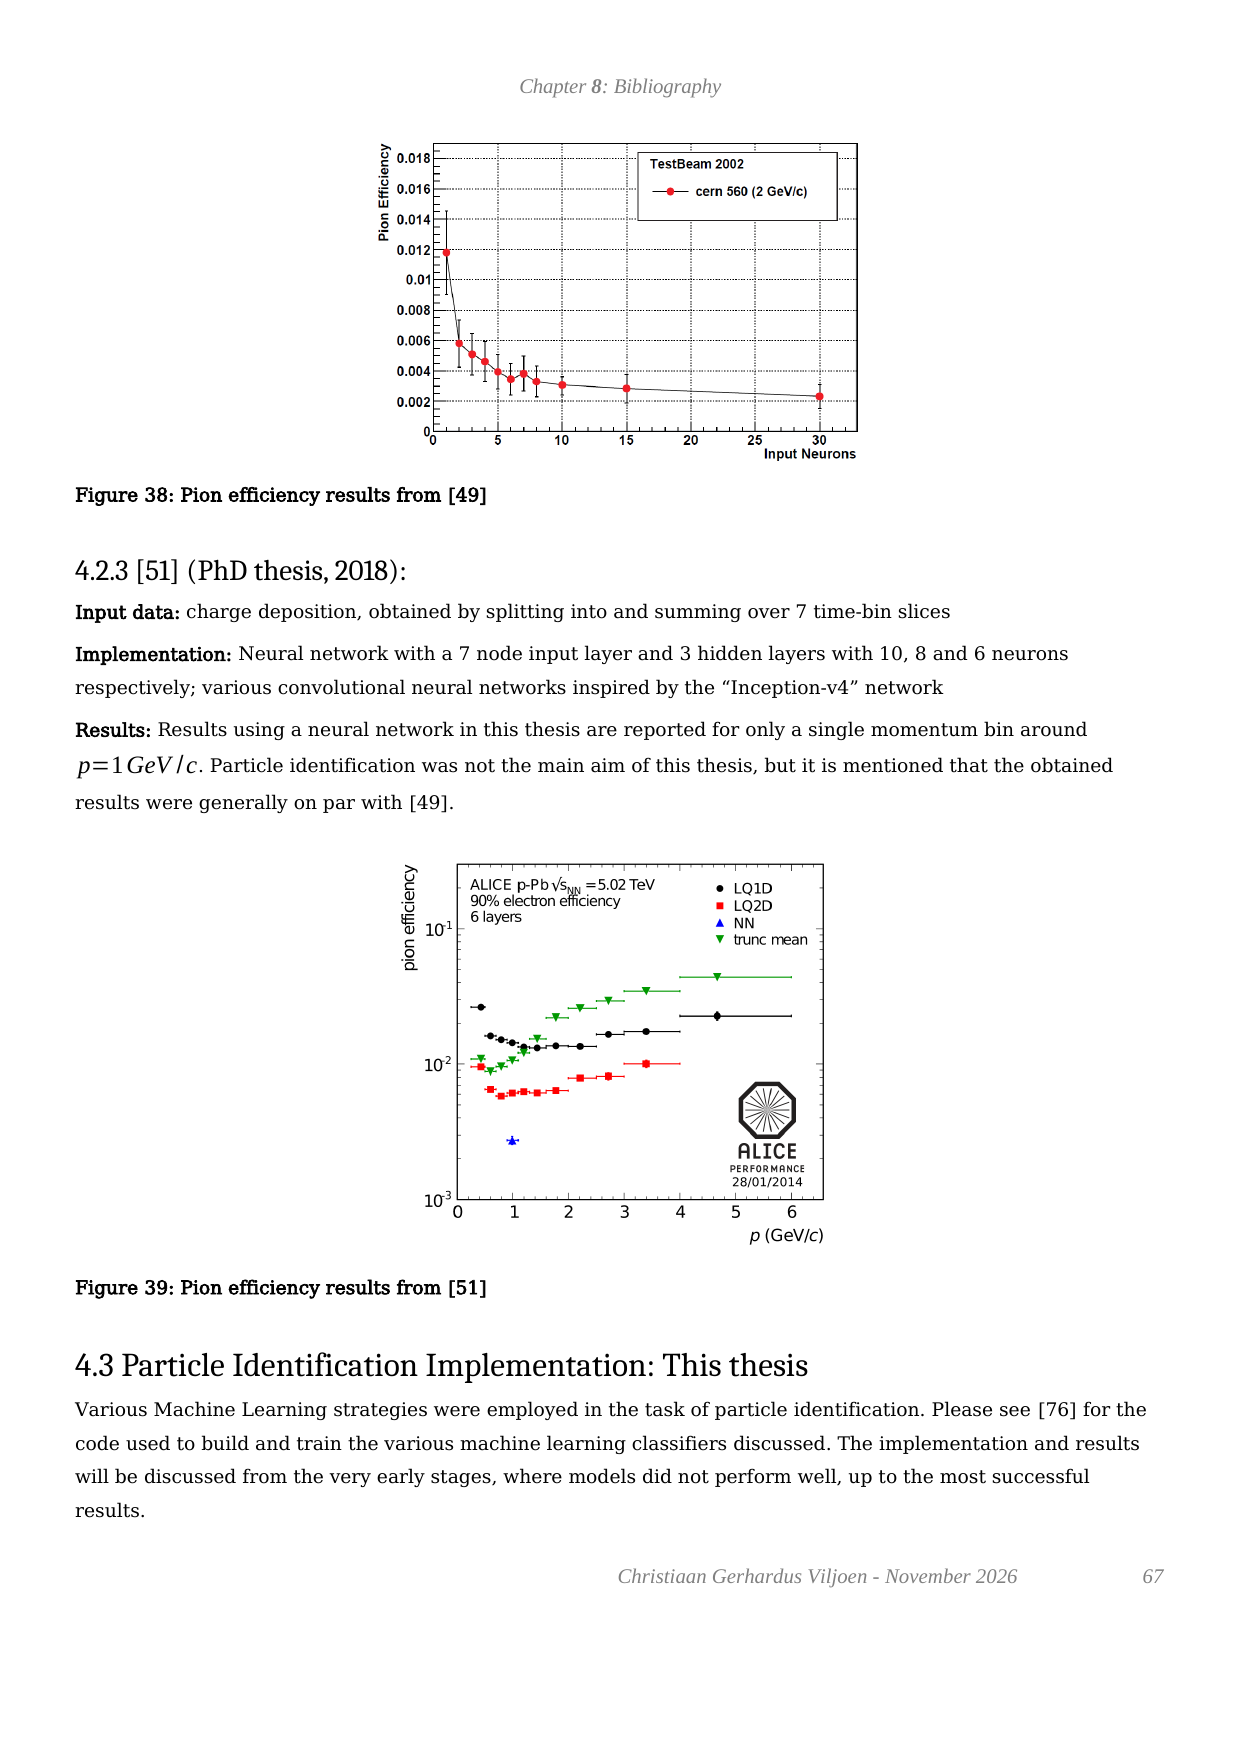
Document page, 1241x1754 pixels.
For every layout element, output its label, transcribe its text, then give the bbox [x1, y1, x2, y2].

text Various Machine Learning strategies were employed in the task of particle identification. Please see for the code used to build and train the various machine learning classifiers discussed. The implementation and results will be discussed from the very early stages, where models did not perform well, up to the most successful results. [75, 1397, 1165, 1521]
subtitle Particle Identification Implementation: This thesis [75, 1347, 1165, 1385]
text Input data: charge deposition, obtained by splitting into and summing over 7 time-bin slices [75, 600, 1165, 622]
text Implementation: Neural network with a 7 node input layer and 3 hidden layers with 10, 8 and 6 neurons respectively; various convolutional neural networks inspired by the “Inception-v4” network [75, 642, 1165, 698]
subtitle (PhD thesis, 2018): [75, 554, 1165, 587]
picture [388, 832, 852, 1256]
text Figure 38: Pion efficiency results from [75, 483, 1165, 505]
text Results: Results using a neural network in this thesis are reported for only a single momentum bin around . Particle identification was not the main aim of this thesis, but it is mentioned that the obtained results were generally on par with . [75, 718, 1165, 813]
picture [372, 135, 868, 464]
text Figure 39: Pion efficiency results from [75, 1275, 1165, 1298]
